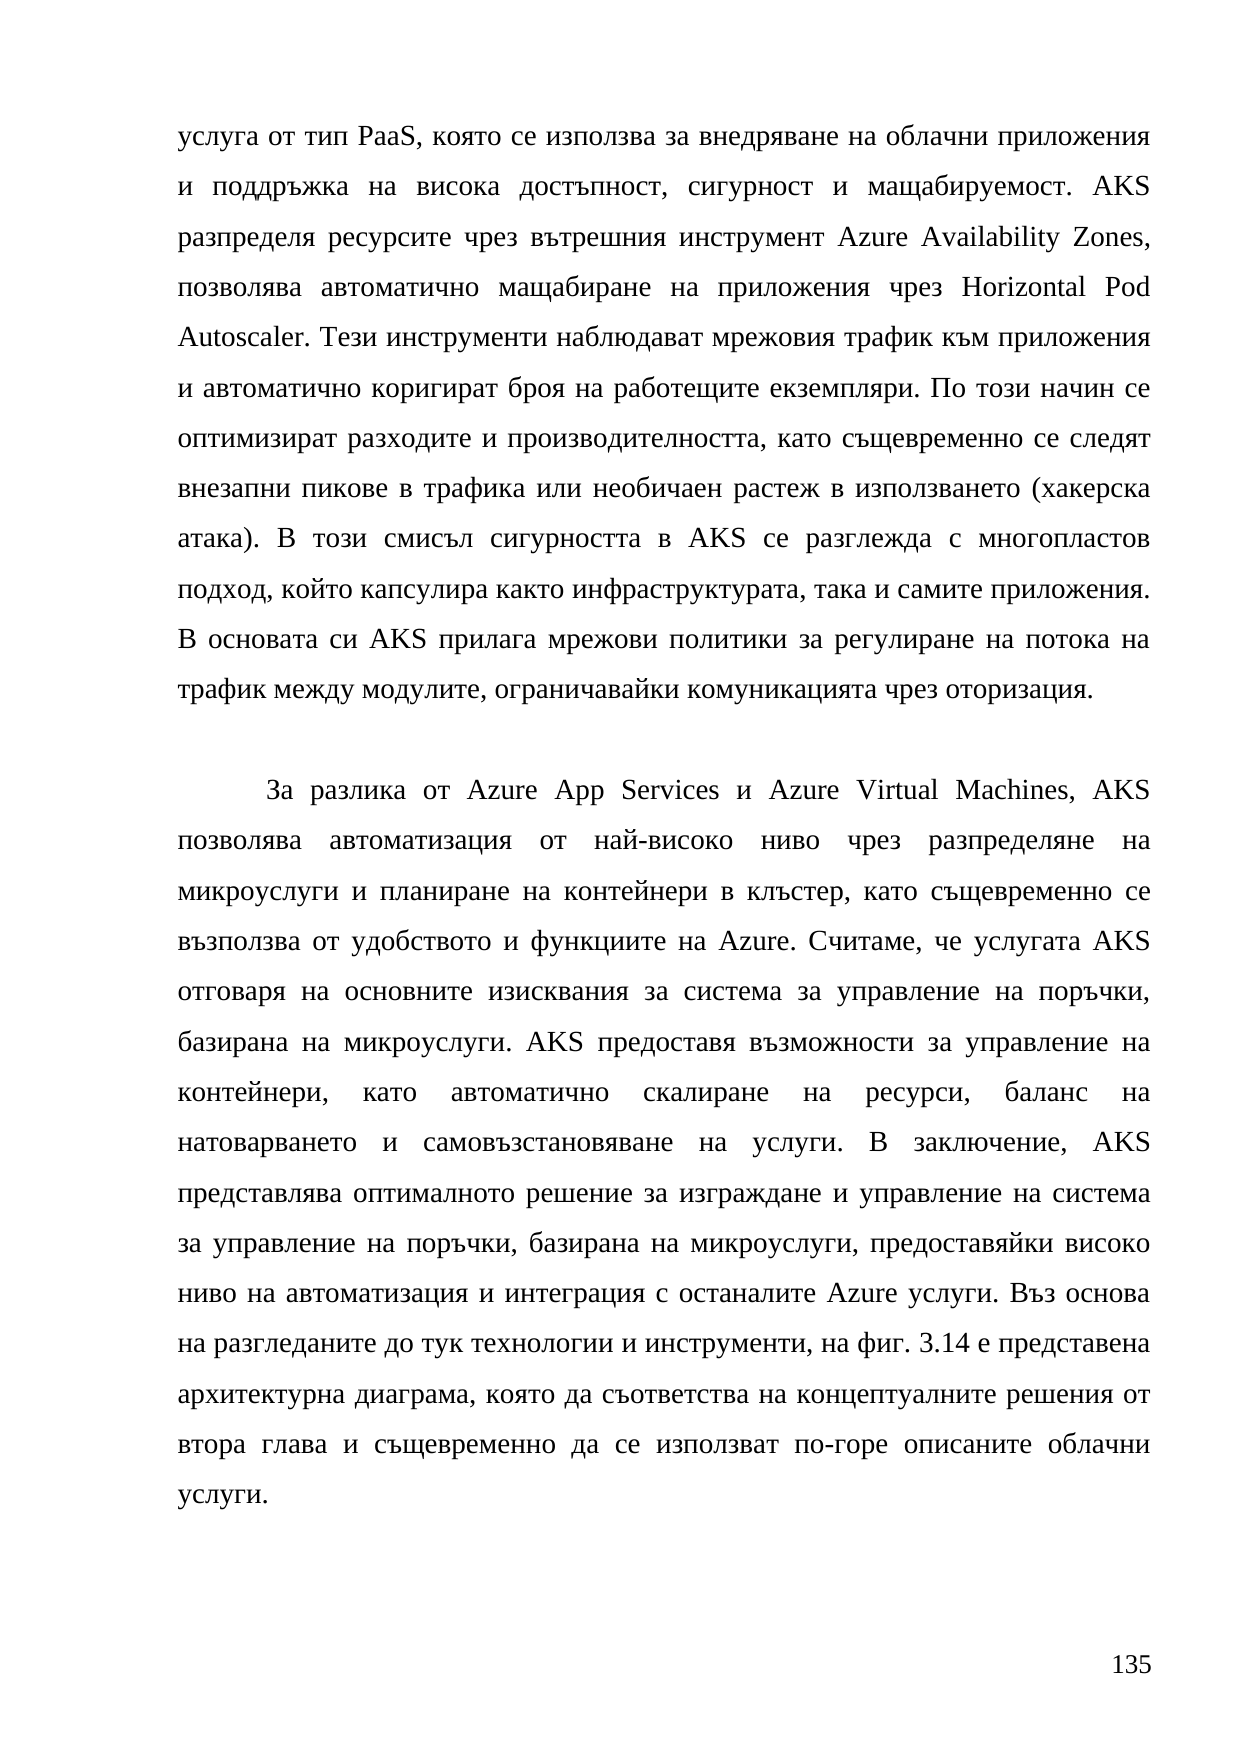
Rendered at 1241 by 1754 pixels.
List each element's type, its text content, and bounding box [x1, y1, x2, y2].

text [177, 118, 1152, 705]
text За разлика от Azure App Services и Azure Virtual Machines, AKS позволява автоматизация от най-високо ниво чрез разпределяне на микроуслуги и планиране на контейнери в клъстер, като същевременно се възползва от удобството и функциите на Azure. Считаме, че услугата AKS отговаря на основните изисквания за система за управление на поръчки, базирана на микроуслуги. AKS предоставя възможности за управление на контейнери, като автоматично скалиране на ресурси, баланс на натоварването и самовъзстановяване на услуги. В заключение, AKS представлява оптималното решение за изграждане и управление на система за управление на поръчки, базирана на микроуслуги, предоставяйки високо ниво на автоматизация и интеграция с останалите Azure услуги. Въз основа на разгледаните до тук технологии и инструменти, на фиг. 3.14 е представена архитектурна диаграма, която да съответства на концептуалните решения от втора глава и същевременно да се използват по-горе описаните облачни услуги. [177, 772, 1152, 1510]
